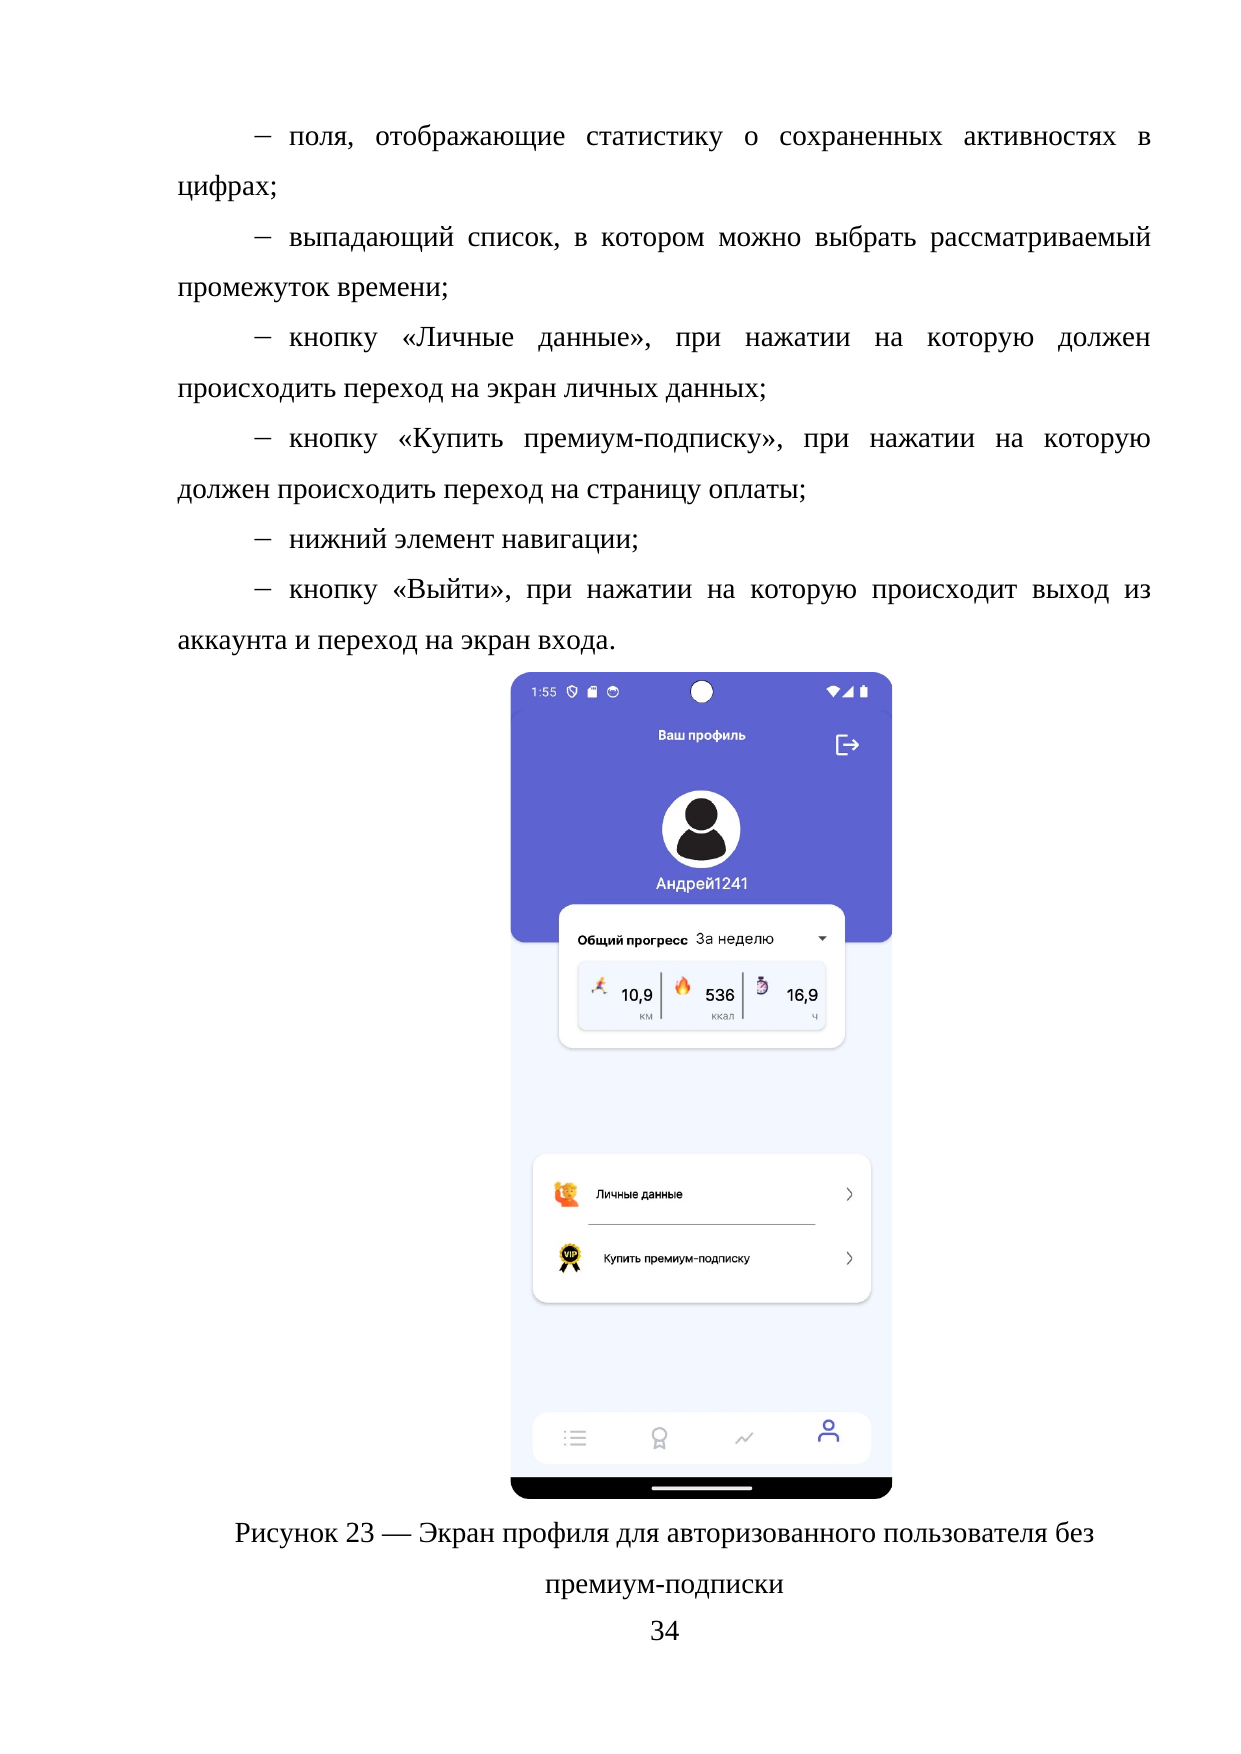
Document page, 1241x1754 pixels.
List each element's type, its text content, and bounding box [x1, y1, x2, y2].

text Рисунок 23 — Экран профиля для авторизованного пользователя без премиум-подписки [177, 1516, 1152, 1599]
text выпадающий список, в котором можно выбрать рассматриваемый промежуток времени; [177, 219, 1152, 303]
text поля, отображающие статистику о сохраненных активностях в цифрах; [177, 118, 1152, 202]
picture [510, 672, 893, 1499]
text кнопку «Личные данные», при нажатии на которую должен происходить переход на экран личных данных; [177, 319, 1152, 403]
text кнопку «Купить премиум-подписку», при нажатии на которую должен происходить переход на страницу оплаты; [177, 420, 1152, 504]
text кнопку «Выйти», при нажатии на которую происходит выход из аккаунта и переход на экран входа. [177, 571, 1152, 655]
text нижний элемент навигации; [177, 521, 1152, 555]
